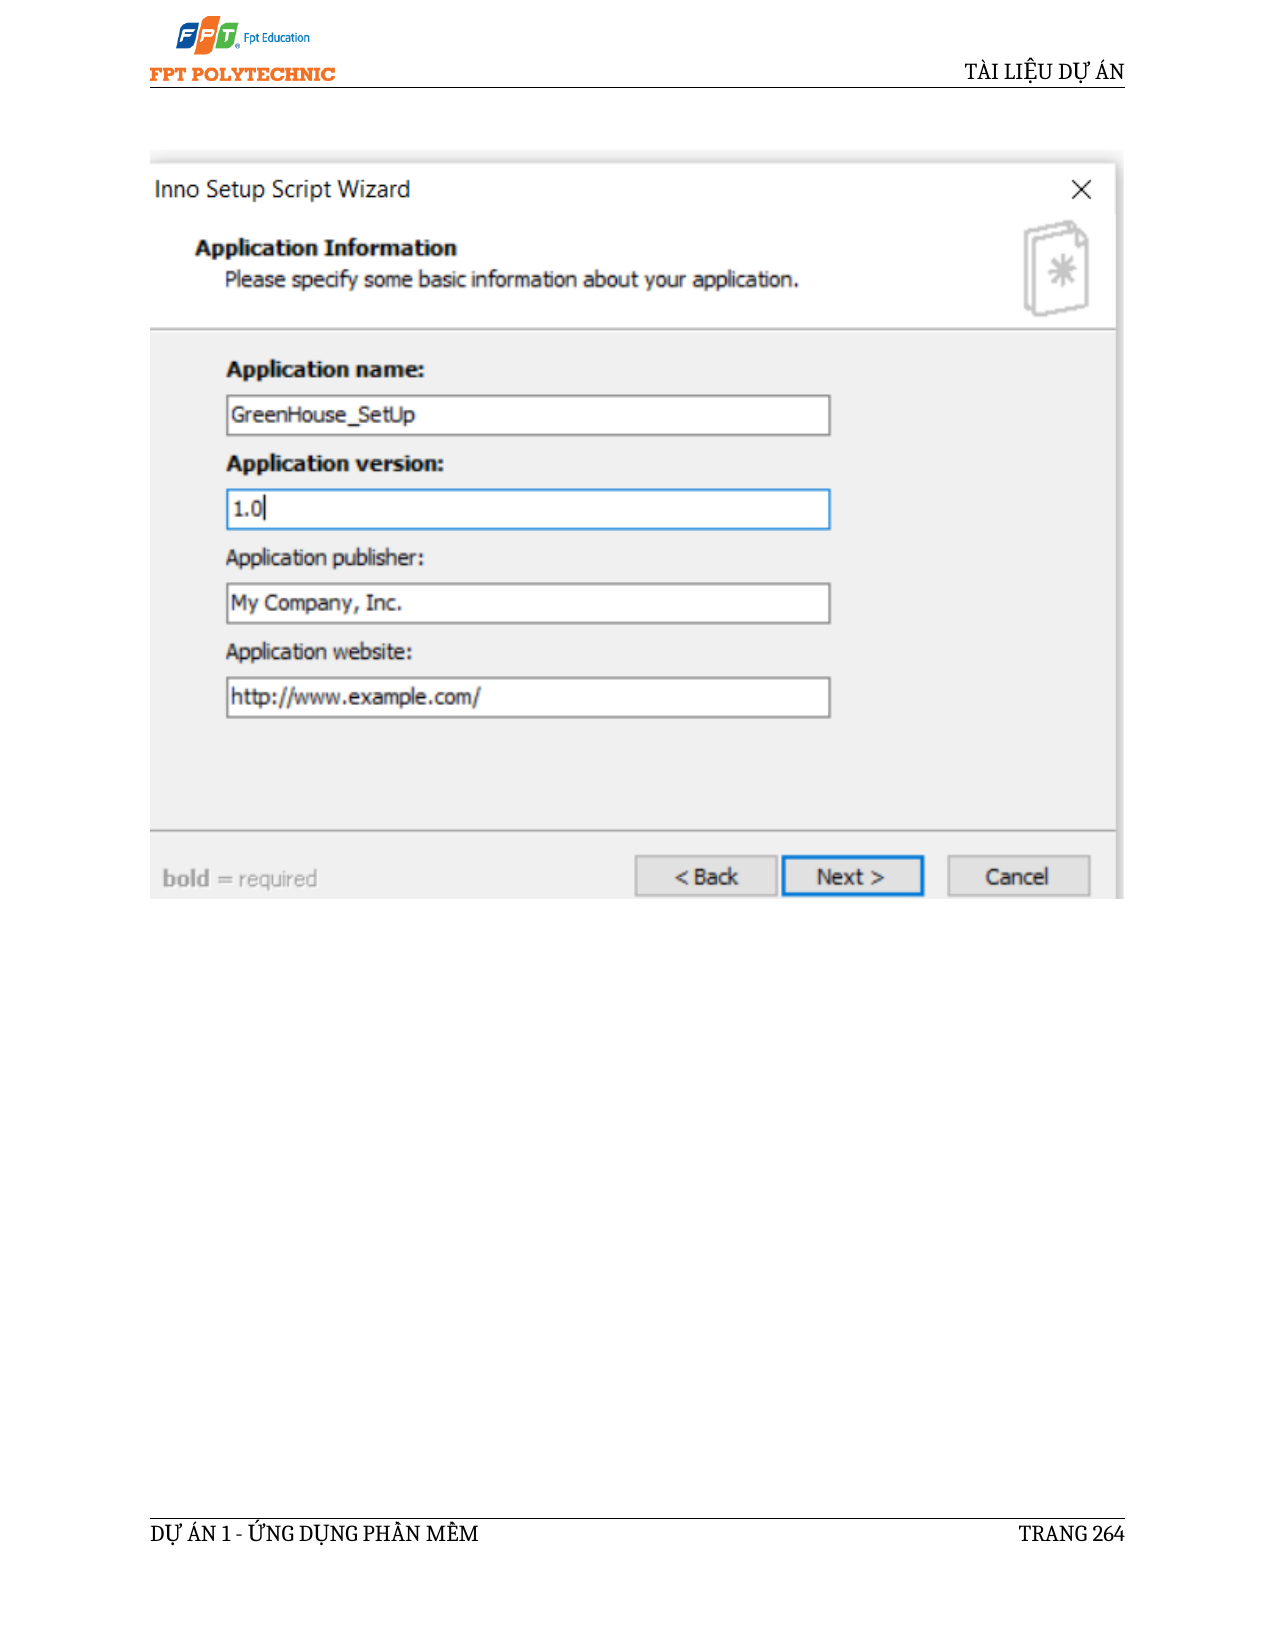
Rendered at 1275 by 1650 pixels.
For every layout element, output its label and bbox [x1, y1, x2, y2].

picture [150, 150, 1124, 899]
picture [150, 16, 337, 81]
